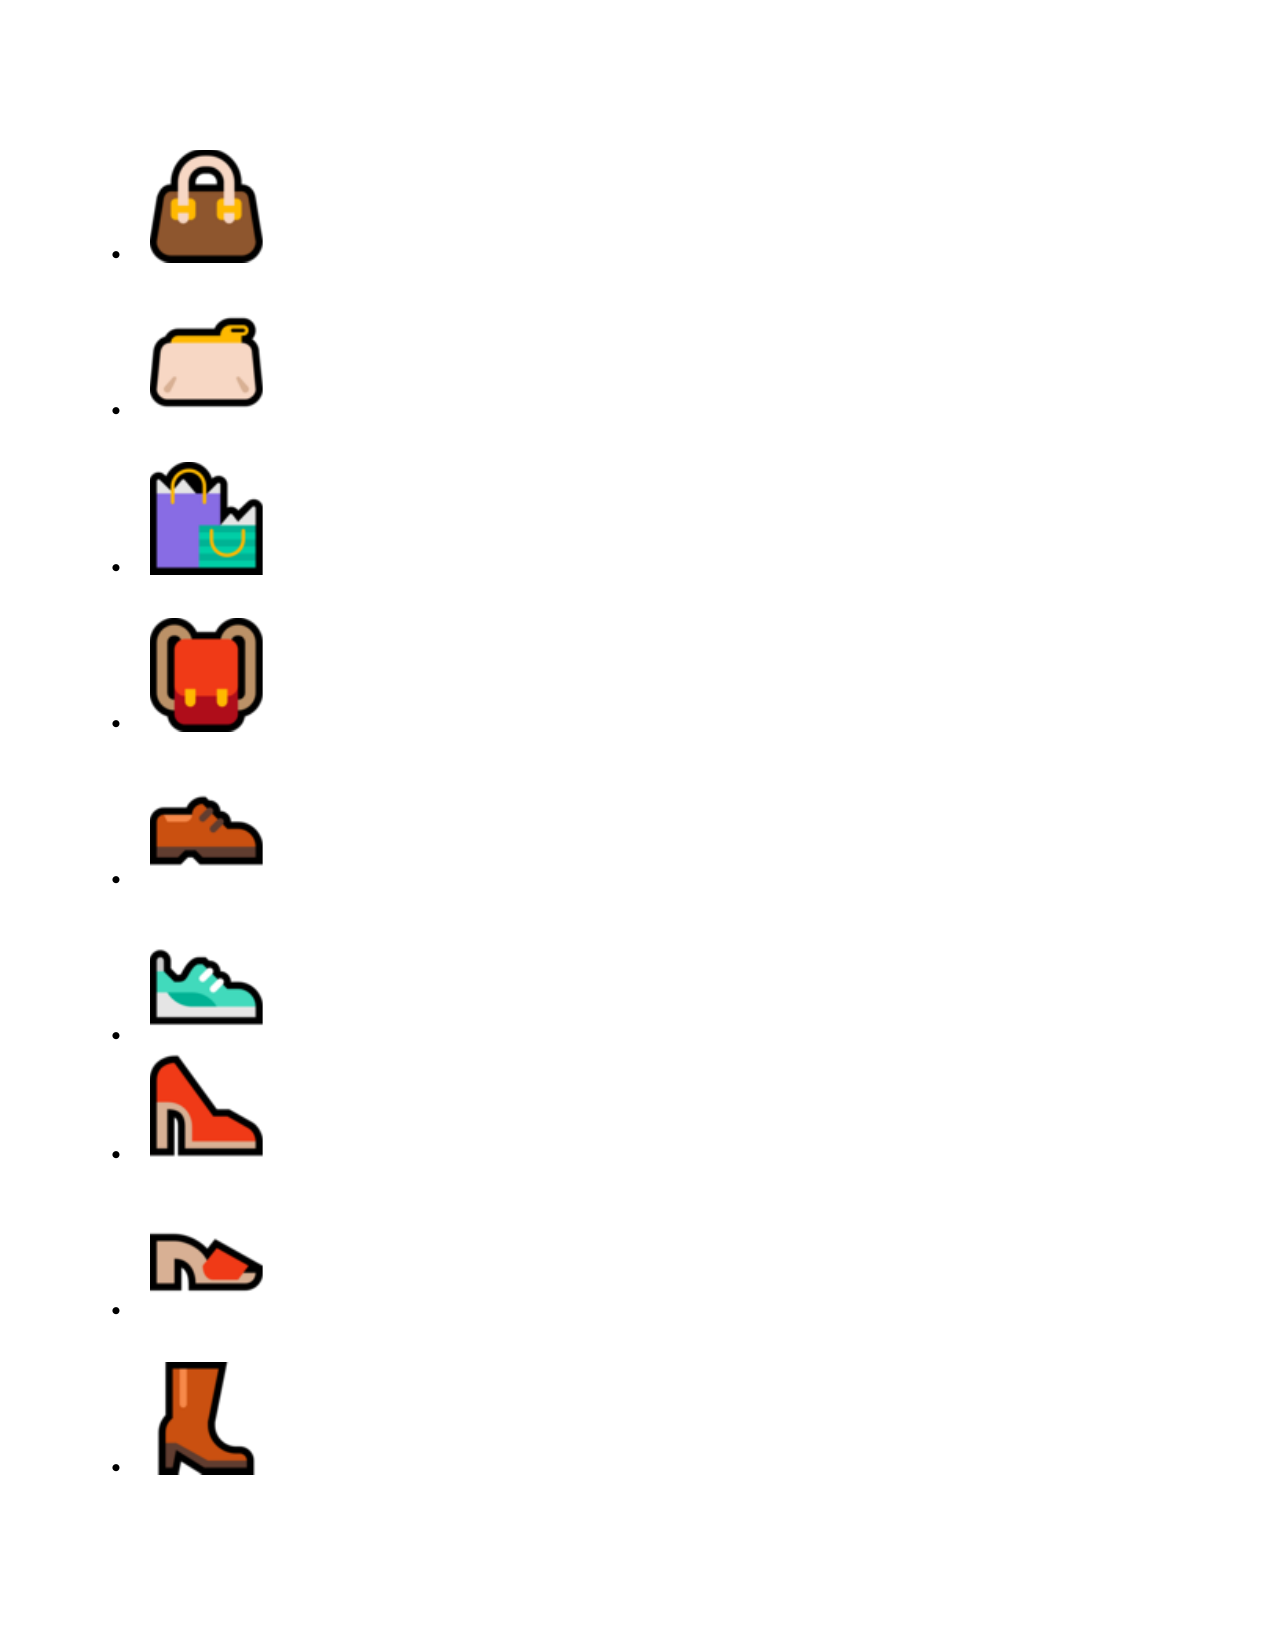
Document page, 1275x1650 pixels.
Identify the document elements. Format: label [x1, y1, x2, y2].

picture [150, 150, 263, 263]
picture [150, 1050, 263, 1163]
picture [150, 931, 263, 1044]
picture [150, 306, 263, 419]
picture [150, 775, 263, 888]
picture [150, 1206, 263, 1319]
picture [150, 1362, 263, 1475]
picture [150, 618, 263, 732]
picture [150, 462, 263, 575]
